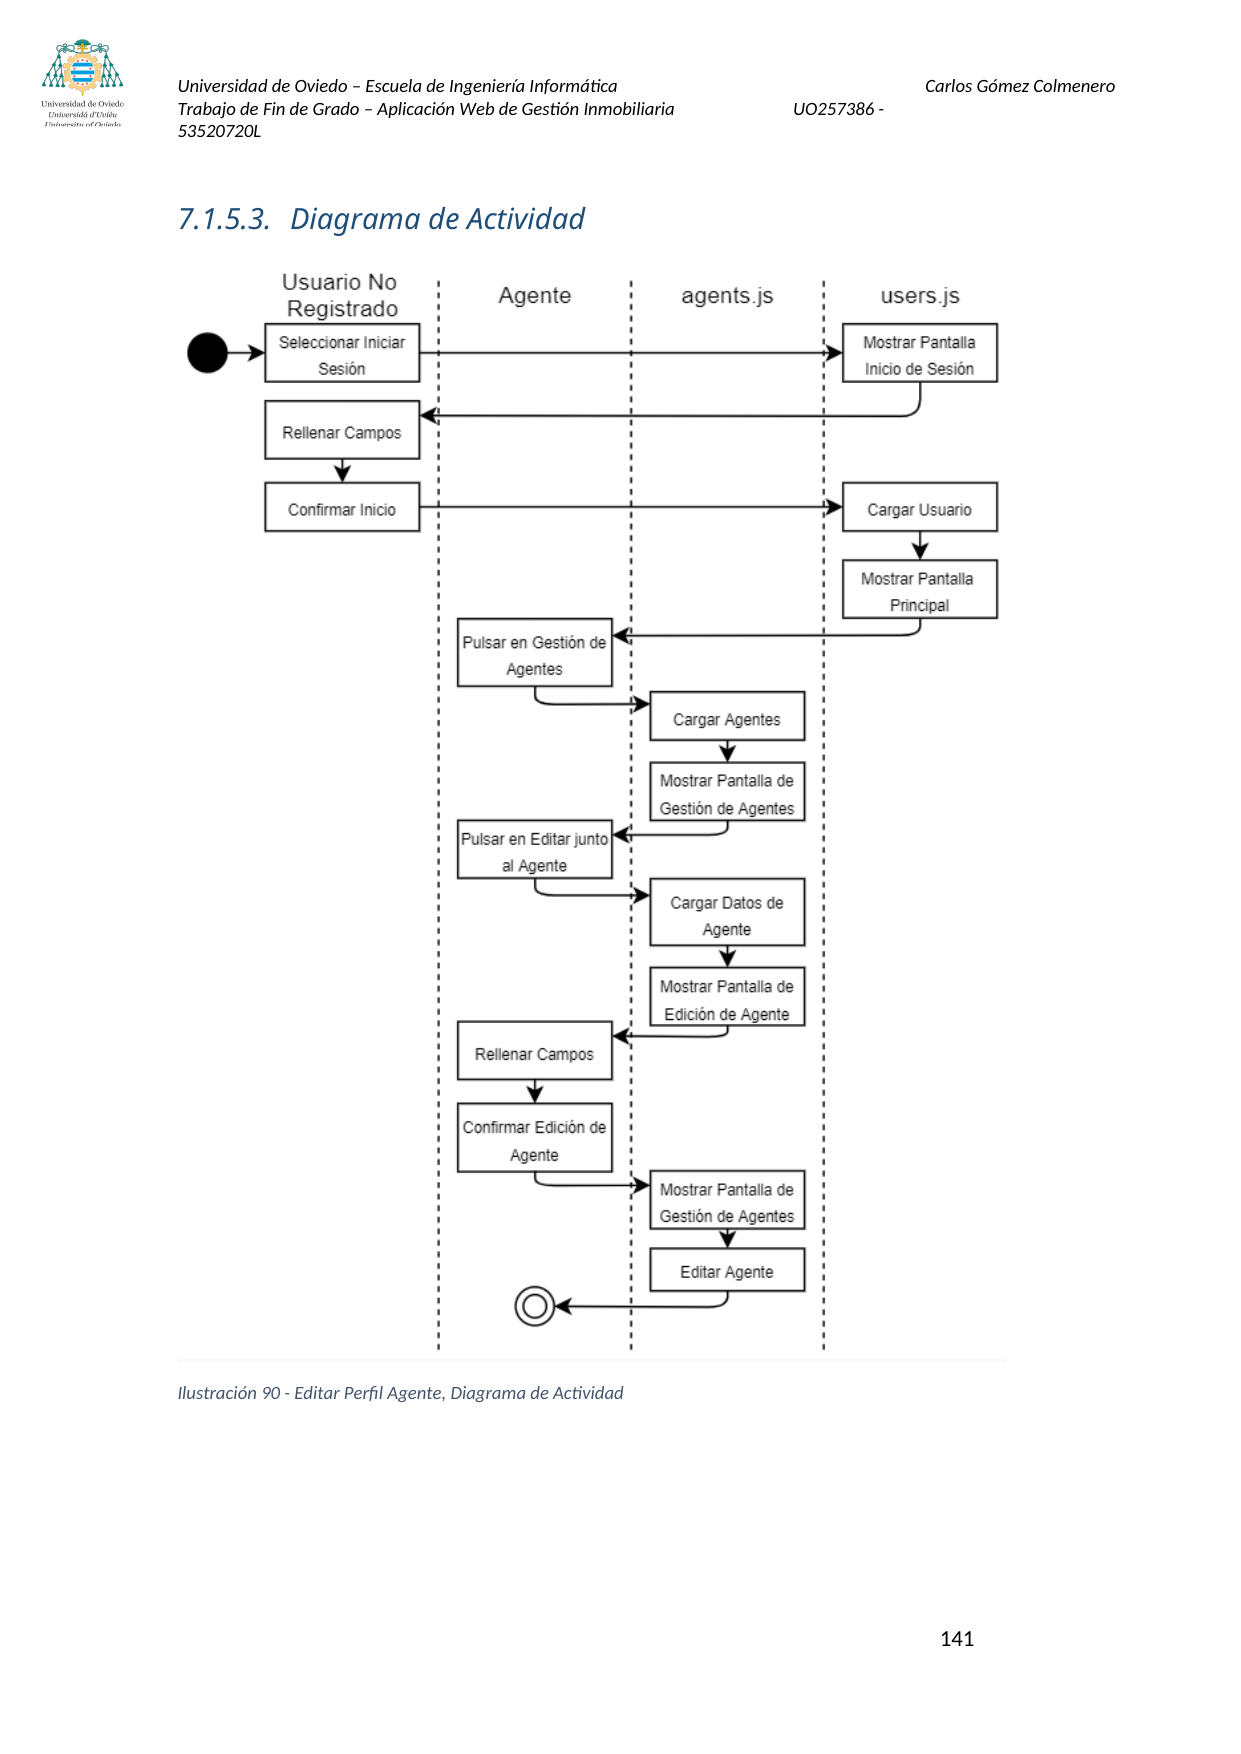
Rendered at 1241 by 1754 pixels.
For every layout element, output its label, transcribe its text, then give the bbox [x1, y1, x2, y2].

picture [36, 38, 124, 126]
picture [177, 266, 1007, 1363]
text Ilustración - Editar Perfil Agente, Diagrama de Actividad [177, 1381, 974, 1404]
subtitle Diagrama de Actividad [177, 199, 974, 238]
